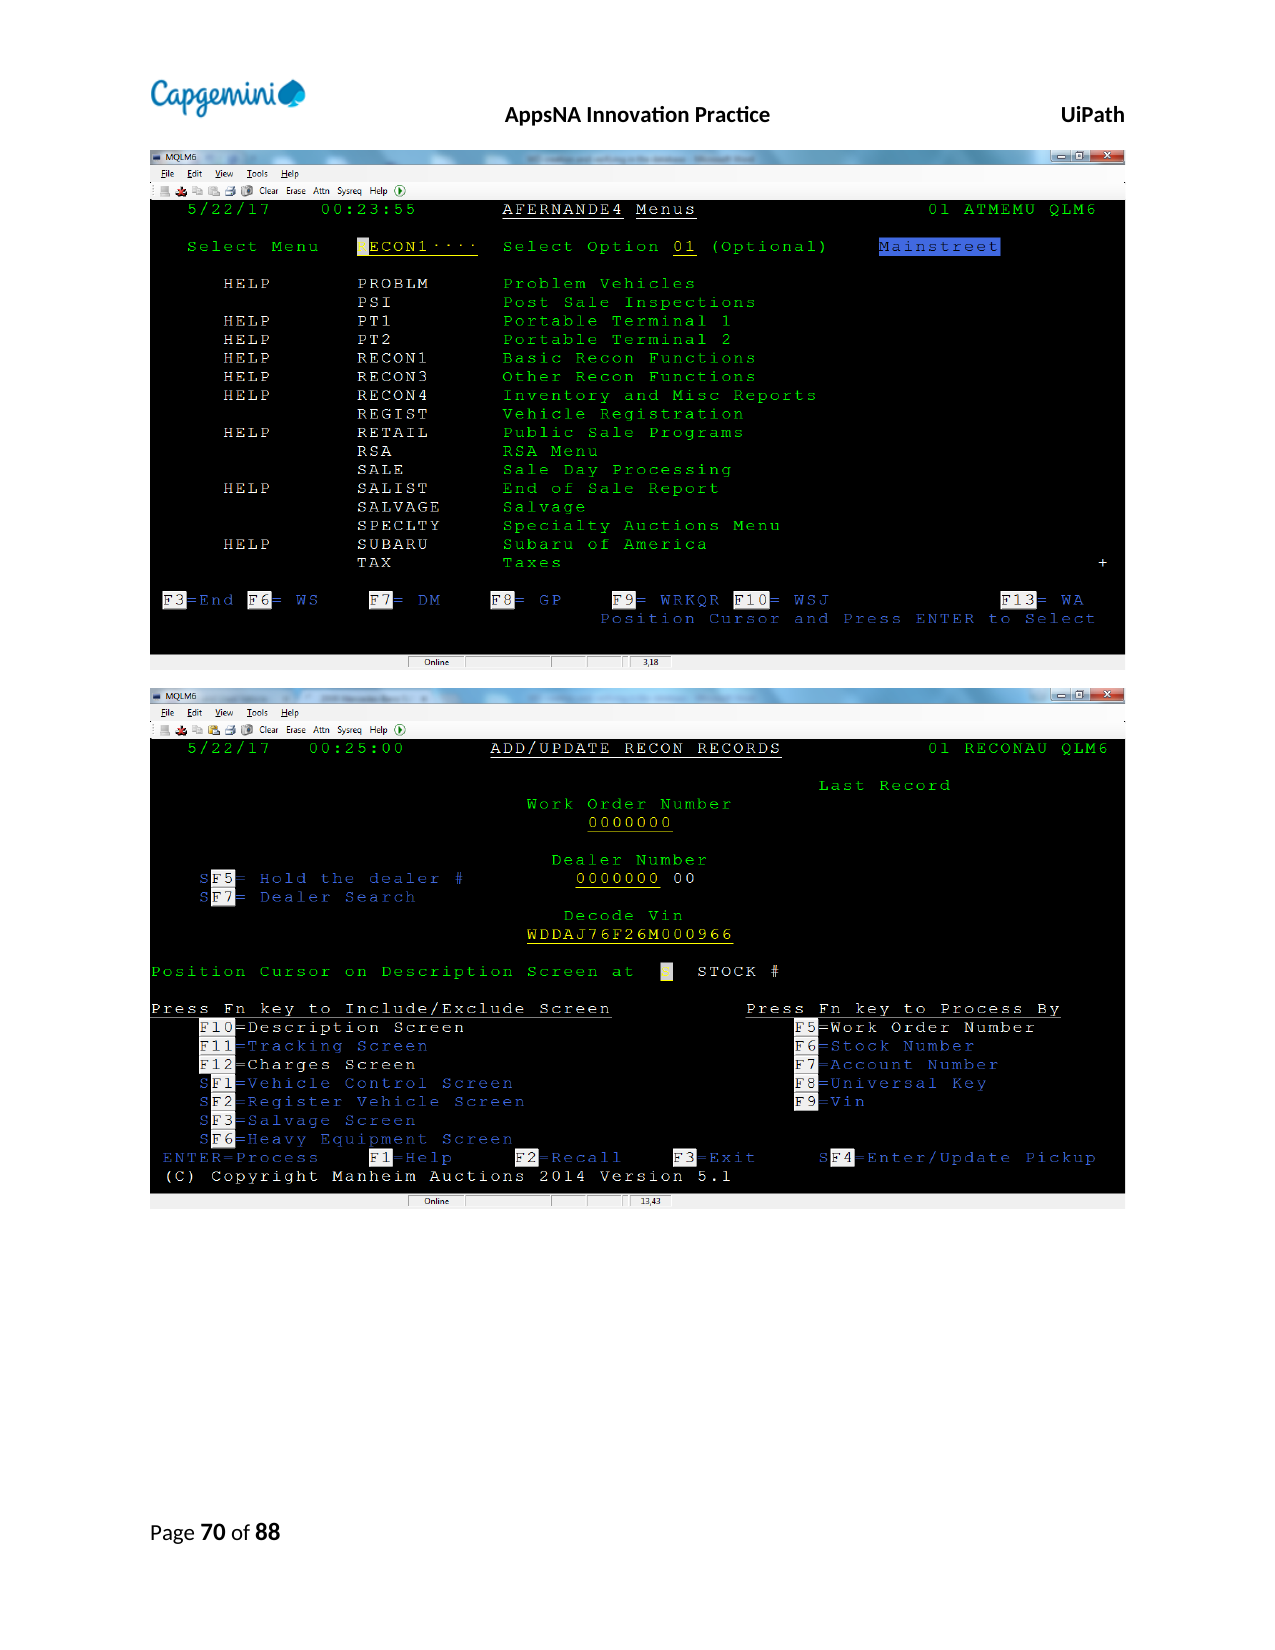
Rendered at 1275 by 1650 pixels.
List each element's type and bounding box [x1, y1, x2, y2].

picture [150, 688, 1125, 1209]
picture [150, 75, 307, 123]
picture [150, 150, 1125, 670]
